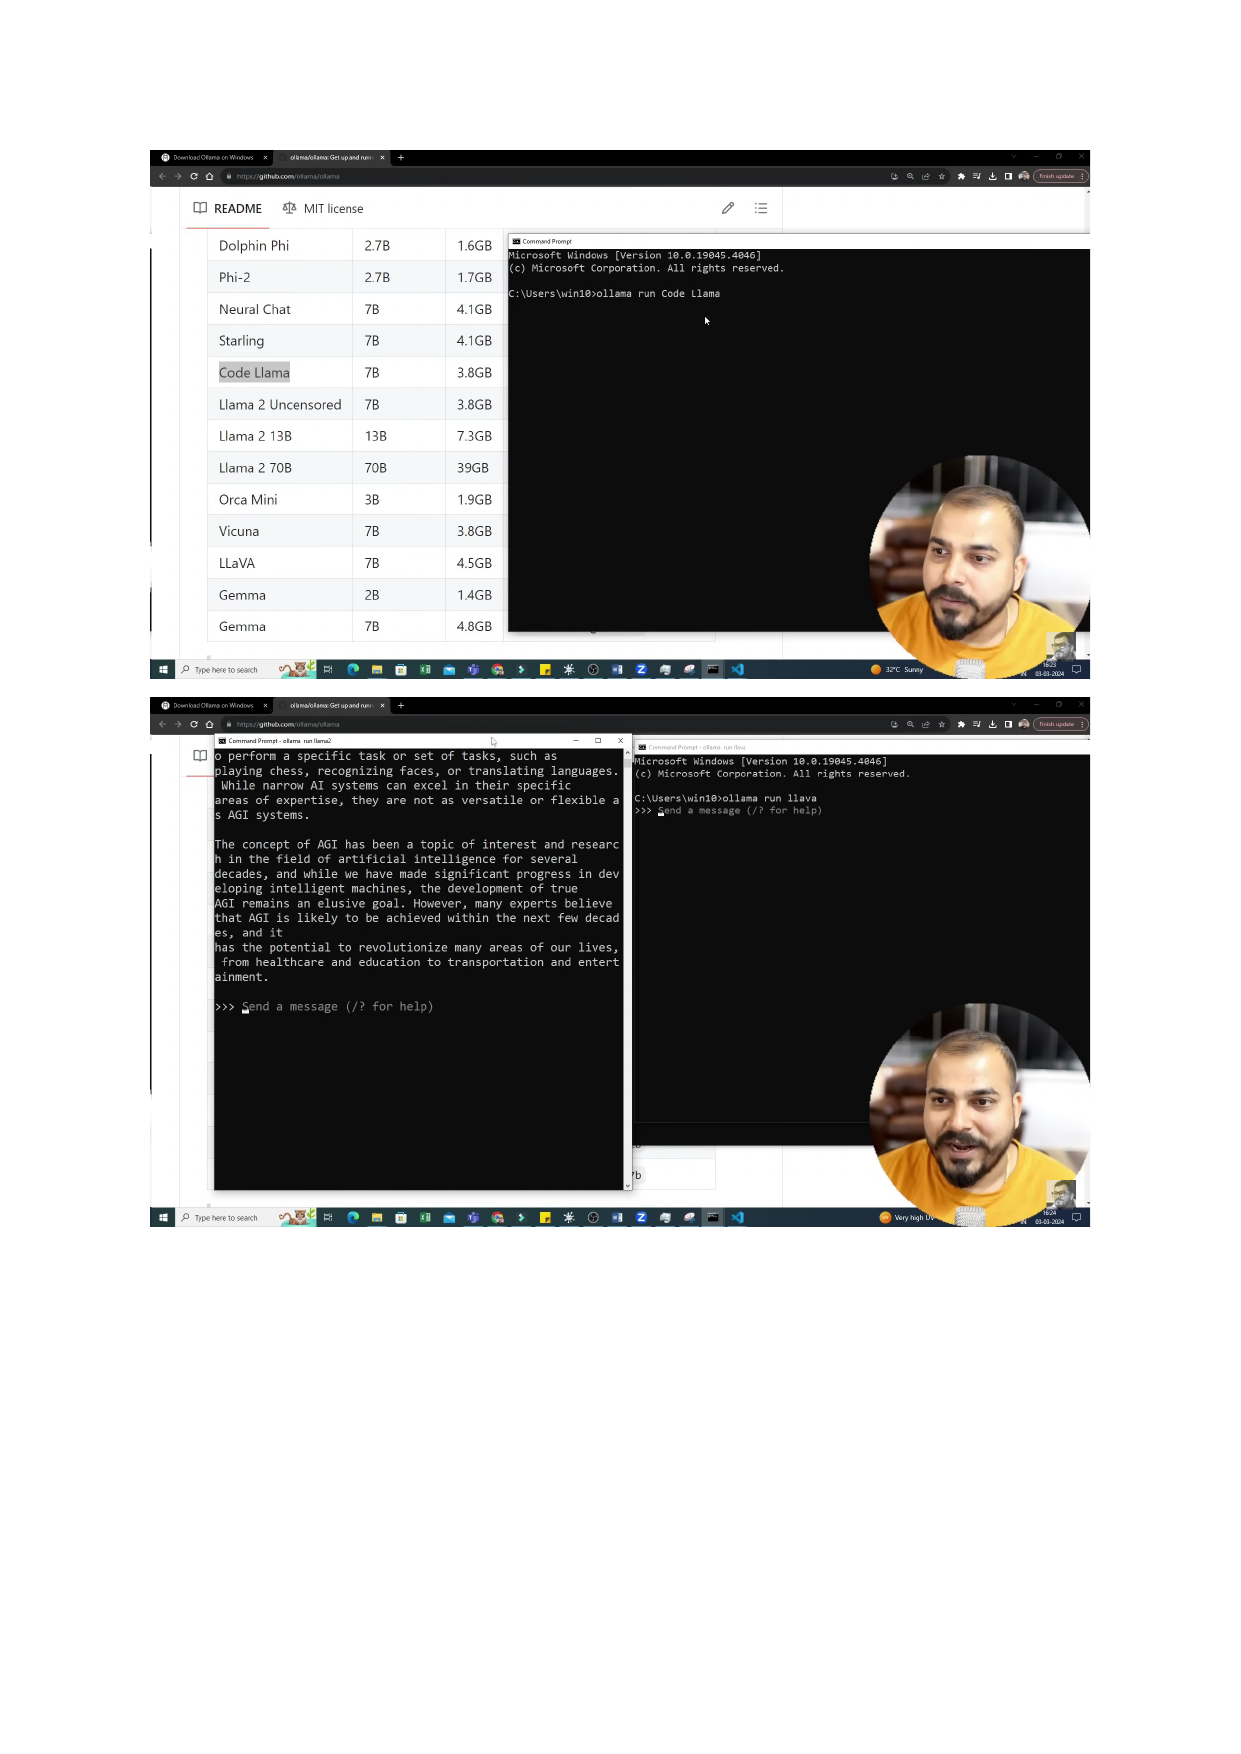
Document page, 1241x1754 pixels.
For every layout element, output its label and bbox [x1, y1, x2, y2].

picture [150, 697, 1091, 1227]
picture [150, 150, 1091, 679]
